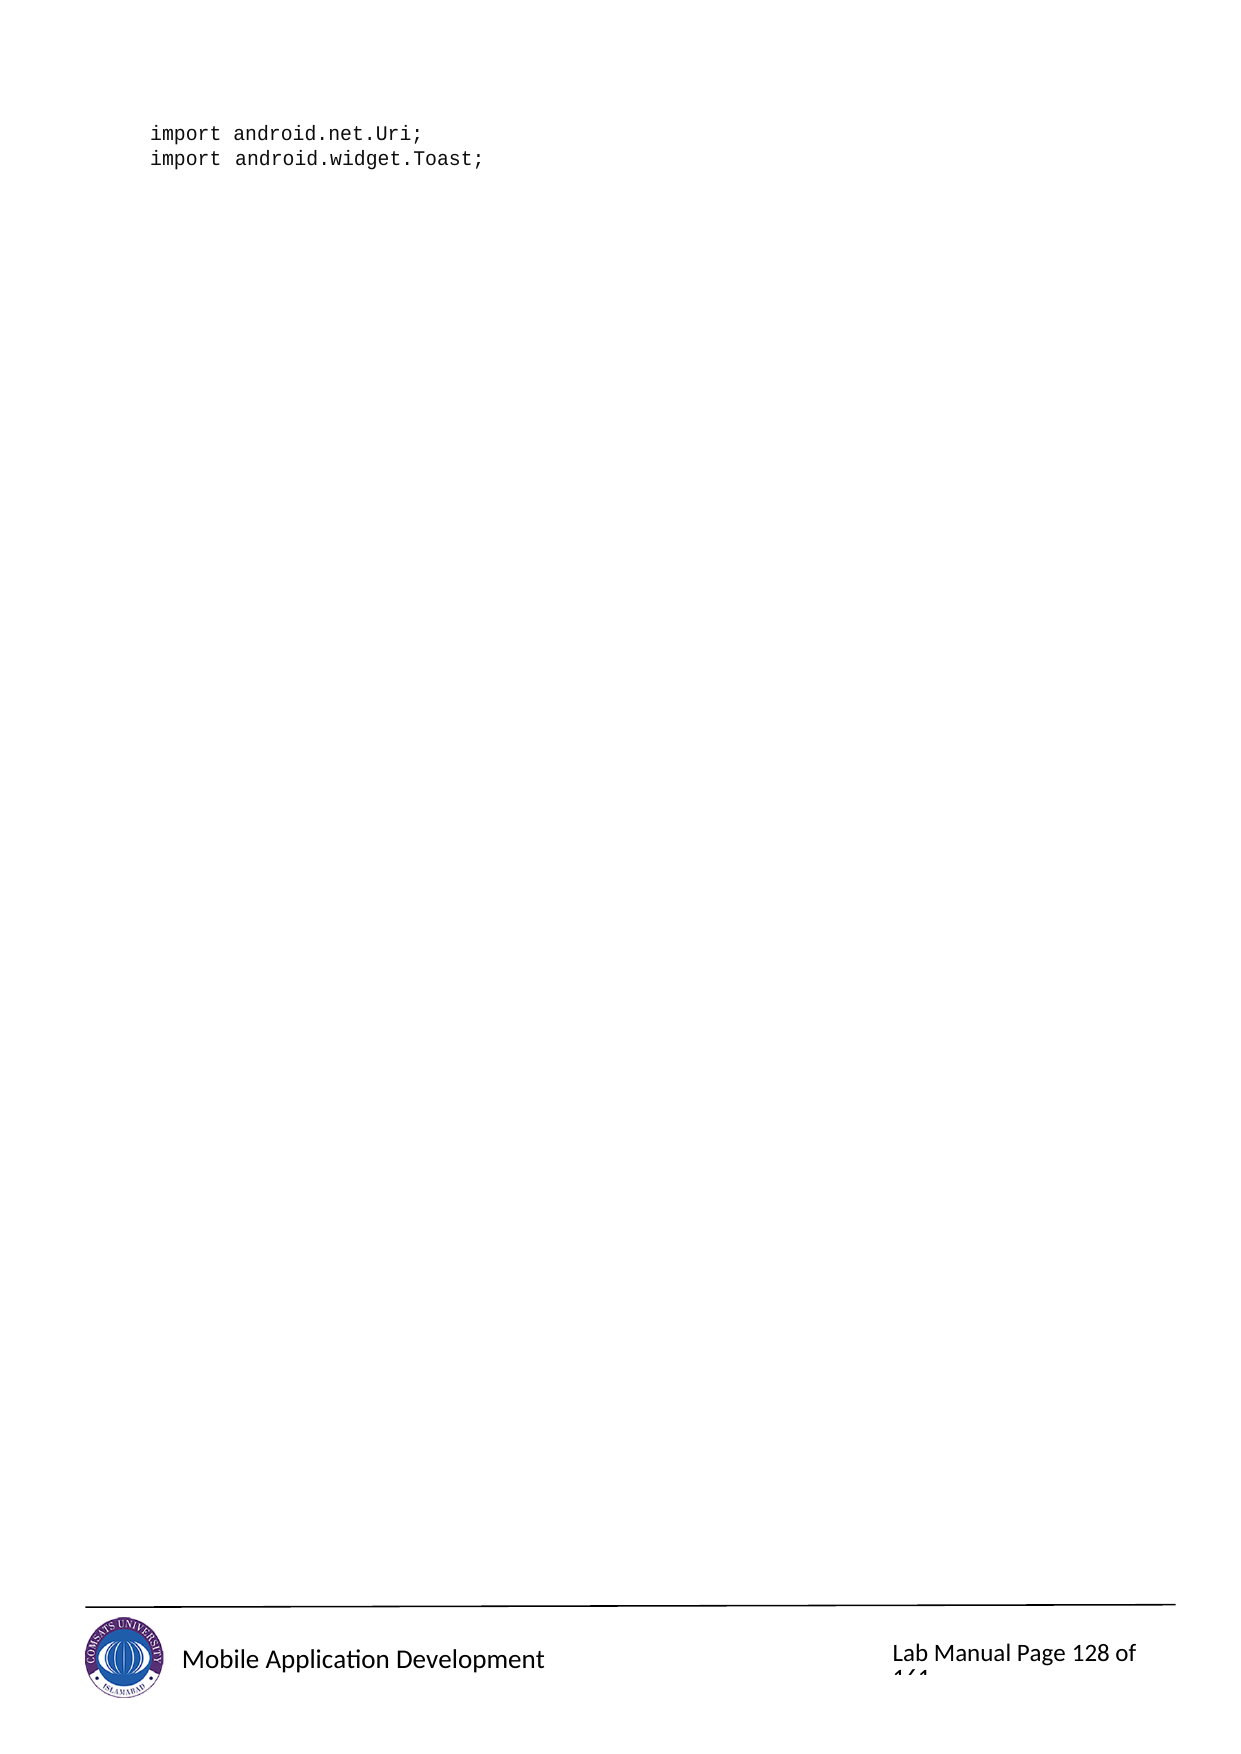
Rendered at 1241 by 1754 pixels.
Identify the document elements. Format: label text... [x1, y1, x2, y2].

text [150, 123, 599, 147]
text import android.widget.Toast; [150, 147, 1182, 170]
picture [85, 1617, 165, 1698]
